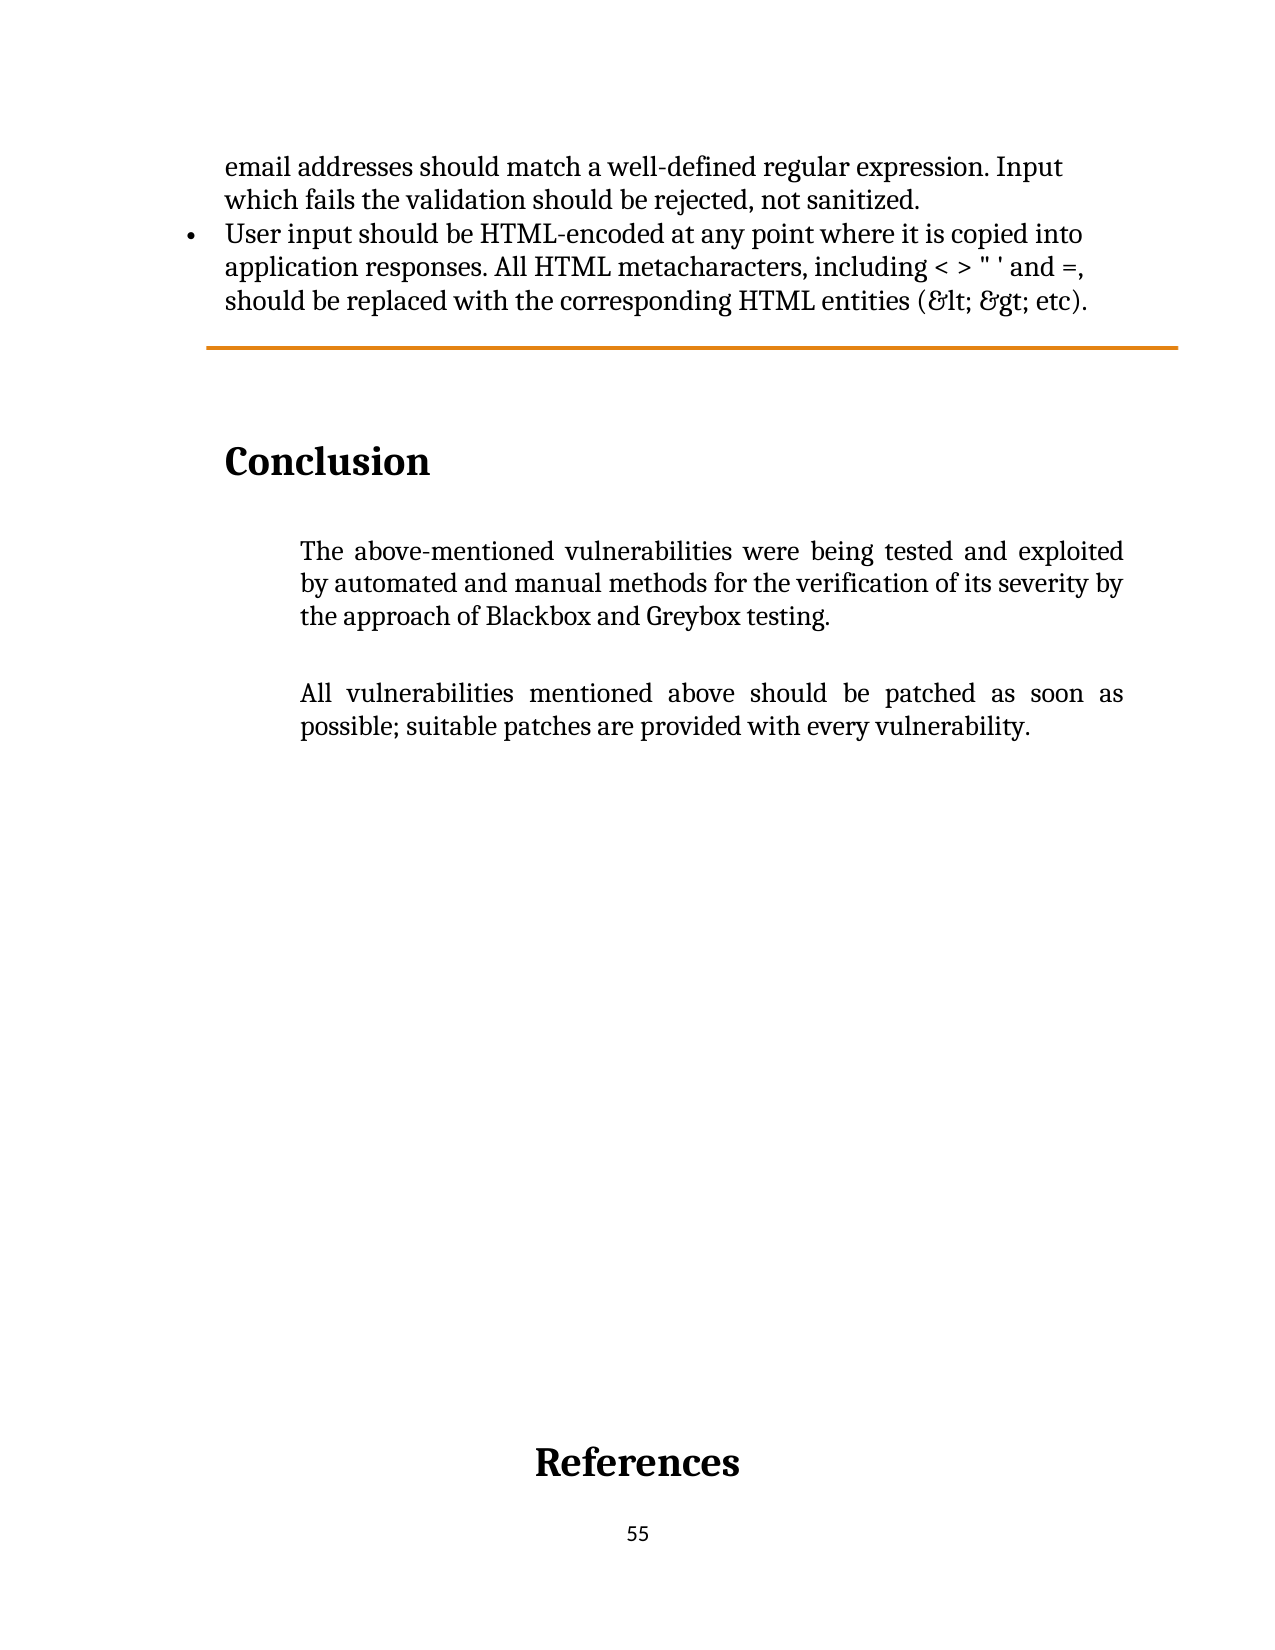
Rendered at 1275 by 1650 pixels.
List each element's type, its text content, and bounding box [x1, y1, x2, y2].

text All vulnerabilities mentioned above should be patched as soon as possible; suitable patches are provided with every vulnerability. [300, 677, 1125, 742]
list User input should be HTML-encoded at any point where it is copied into application responses. All HTML metacharacters, including < > " ' and =, should be replaced with the corresponding HTML entities (&lt; &gt; etc). [187, 217, 1125, 318]
text References [150, 1439, 1125, 1487]
text The above-mentioned vulnerabilities were being tested and exploited by automated and manual methods for the verification of its severity by the approach of Blackbox and Greybox testing. [300, 535, 1125, 632]
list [187, 150, 1125, 217]
picture [206, 346, 1180, 350]
subtitle Conclusion [150, 438, 1125, 486]
